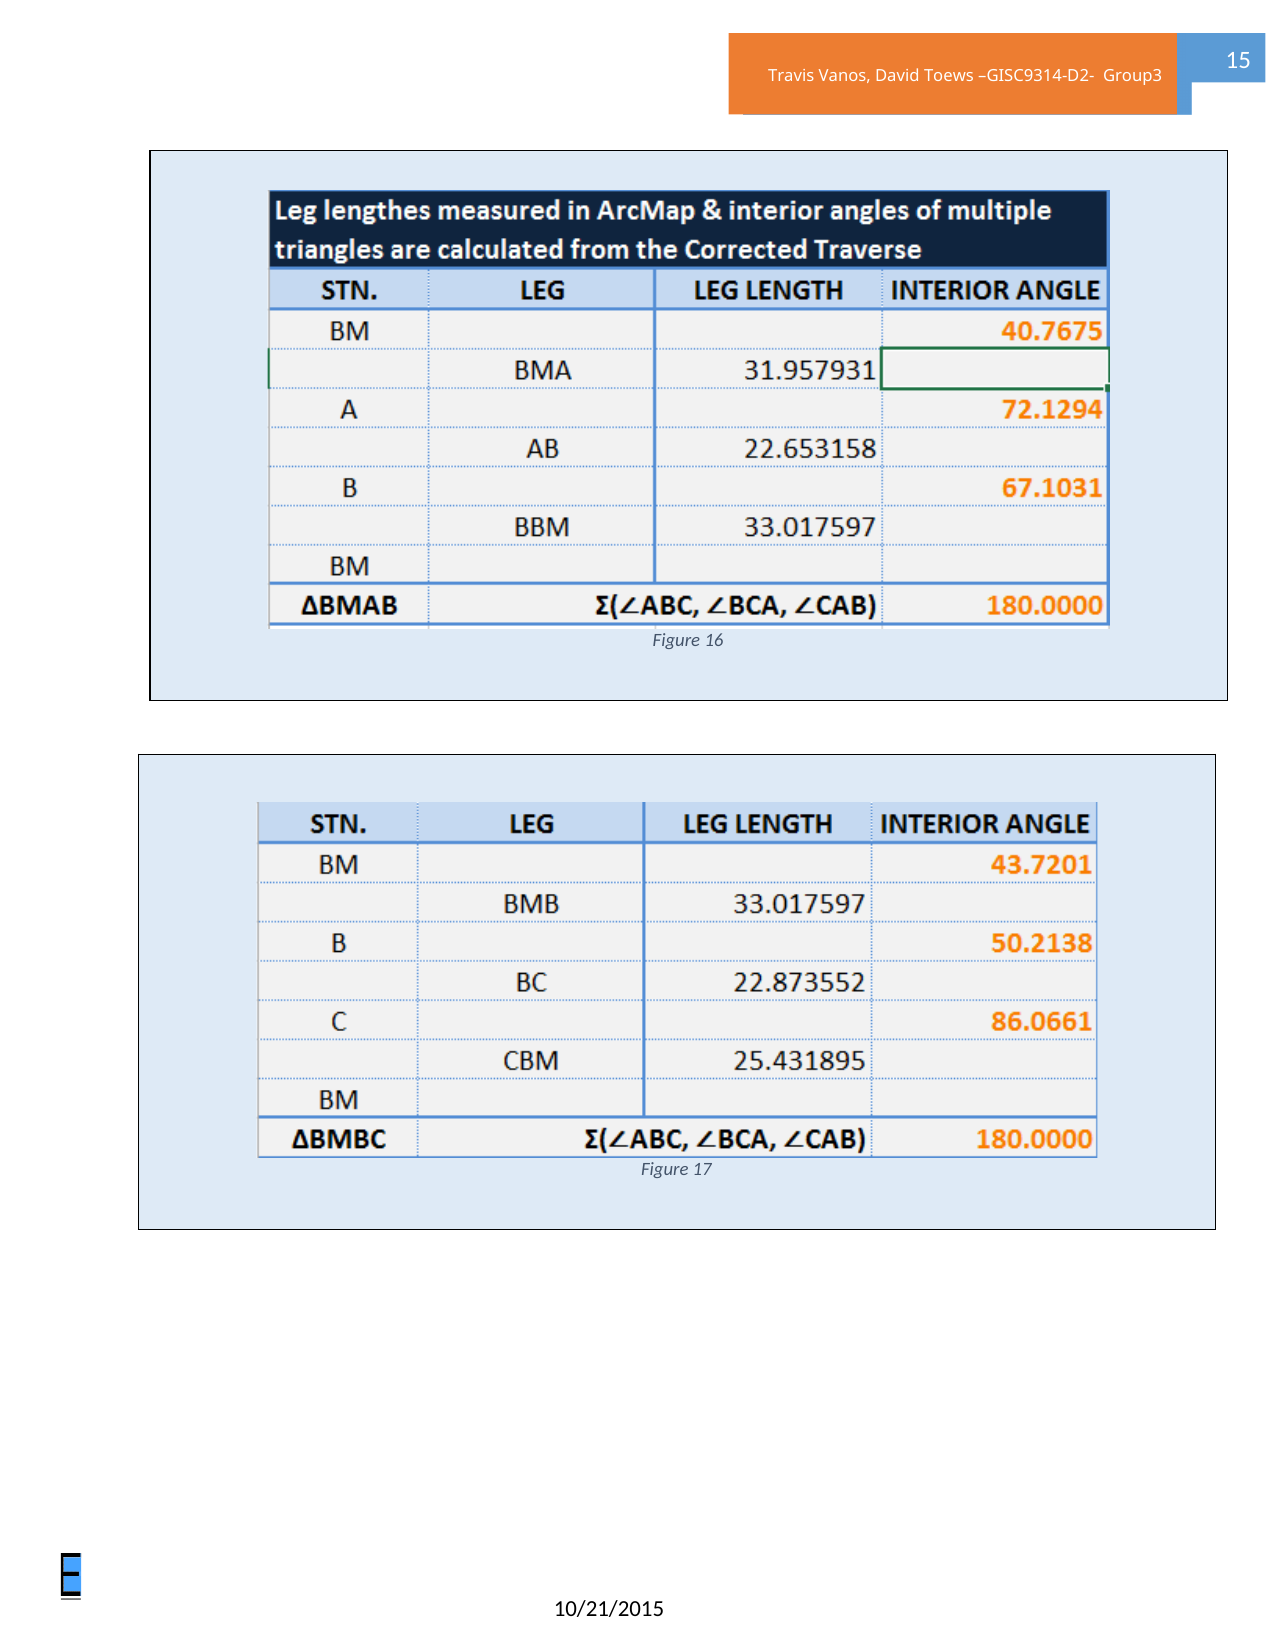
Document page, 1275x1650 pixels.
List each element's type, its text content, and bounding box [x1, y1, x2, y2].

picture [59, 1553, 82, 1598]
table_header Figure 16 [151, 151, 1227, 700]
picture [267, 190, 1110, 629]
picture [256, 802, 1098, 1158]
table_header Figure 17 [139, 755, 1215, 1229]
